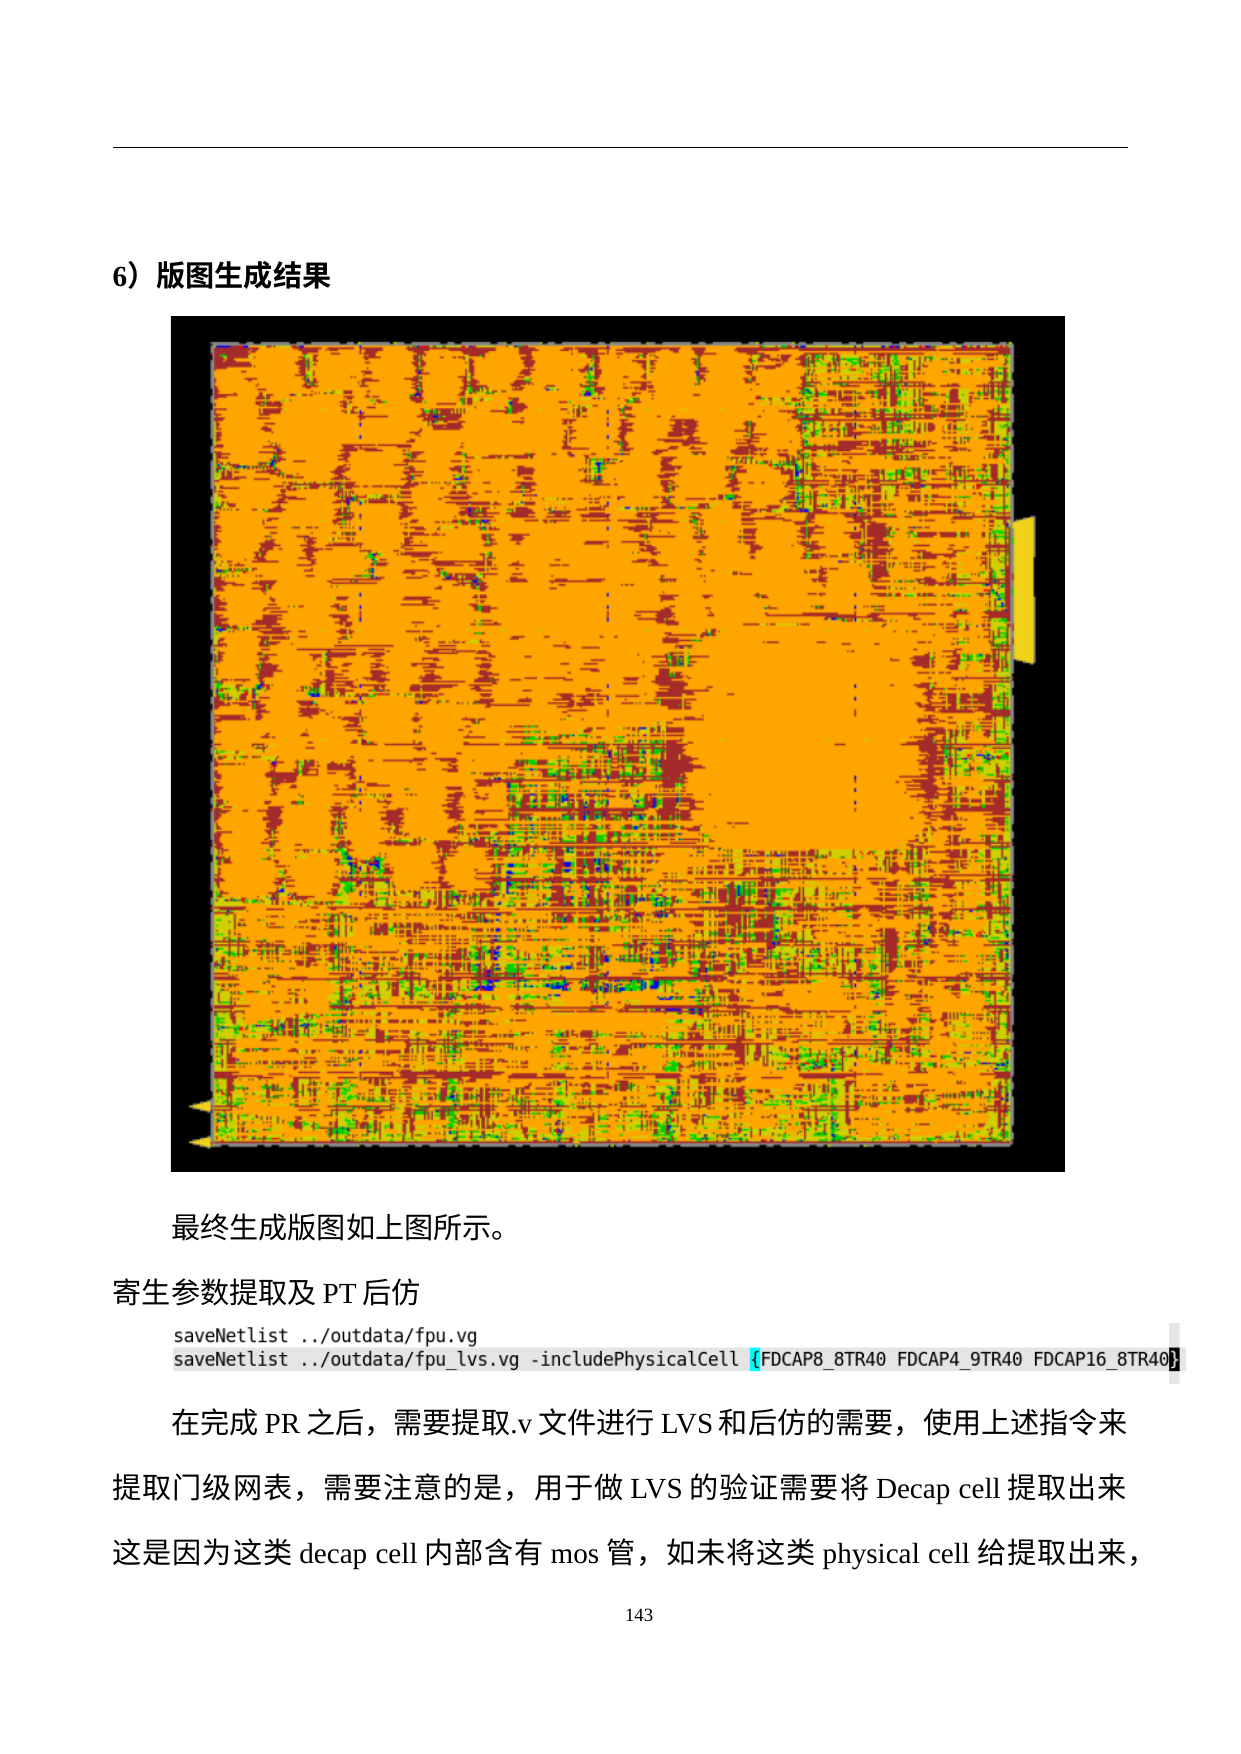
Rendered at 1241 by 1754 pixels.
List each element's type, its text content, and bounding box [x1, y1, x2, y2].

picture [170, 1323, 1187, 1384]
picture [170, 316, 1065, 1172]
text 寄生参数提取及PT后仿 [112, 1259, 1128, 1324]
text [112, 1389, 1128, 1584]
subtitle 6）版图生成结果 [112, 241, 1128, 306]
text 最终生成版图如上图所示。 [112, 1194, 1128, 1259]
